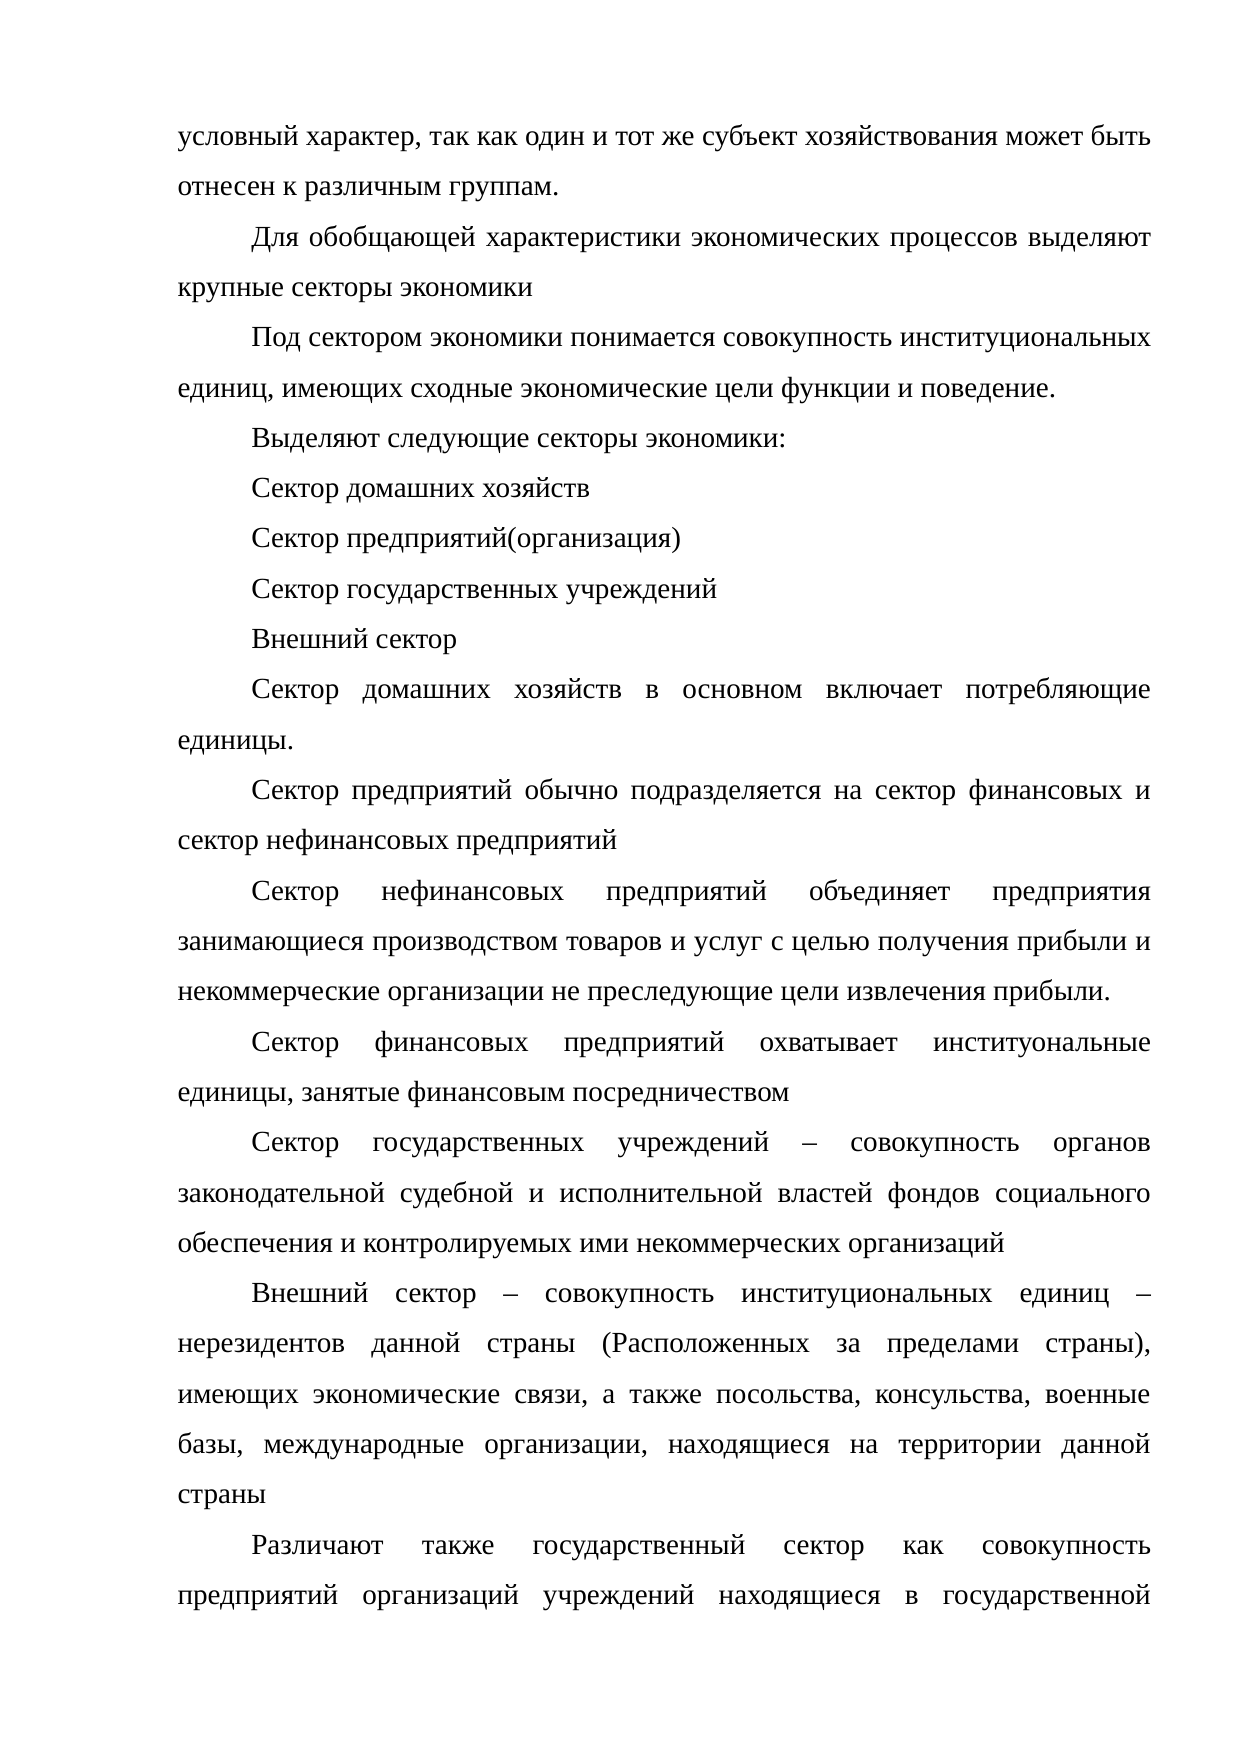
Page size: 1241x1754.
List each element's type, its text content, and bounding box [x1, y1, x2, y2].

text Сектор домашних хозяйств в основном включает потребляющие единицы. [177, 672, 1152, 755]
text Внешний сектор – совокупность институциональных единиц – нерезидентов данной страны (Расположенных за пределами страны), имеющих экономические связи, а также посольства, консульства, военные базы, международные организации, находящиеся на территории данной страны [177, 1275, 1152, 1510]
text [177, 118, 1152, 202]
text Сектор государственных учреждений – совокупность органов законодательной судебной и исполнительной властей фондов социального обеспечения и контролируемых ими некоммерческих организаций [177, 1124, 1152, 1258]
text Выделяют следующие секторы экономики: [177, 420, 1152, 453]
text Сектор домашних хозяйств [177, 470, 1152, 504]
text Сектор нефинансовых предприятий объединяет предприятия занимающиеся производством товаров и услуг с целью получения прибыли и некоммерческие организации не преследующие цели извлечения прибыли. [177, 873, 1152, 1007]
text Внешний сектор [177, 621, 1152, 655]
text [177, 1527, 1152, 1611]
text Под сектором экономики понимается совокупность институциональных единиц, имеющих сходные экономические цели функции и поведение. [177, 319, 1152, 403]
text Для обобщающей характеристики экономических процессов выделяют крупные секторы экономики [177, 219, 1152, 303]
text Сектор финансовых предприятий охватывает институональные единицы, занятые финансовым посредничеством [177, 1024, 1152, 1108]
text Сектор предприятий(организация) [177, 521, 1152, 554]
text Сектор государственных учреждений [177, 571, 1152, 604]
text Сектор предприятий обычно подразделяется на сектор финансовых и сектор нефинансовых предприятий [177, 772, 1152, 856]
